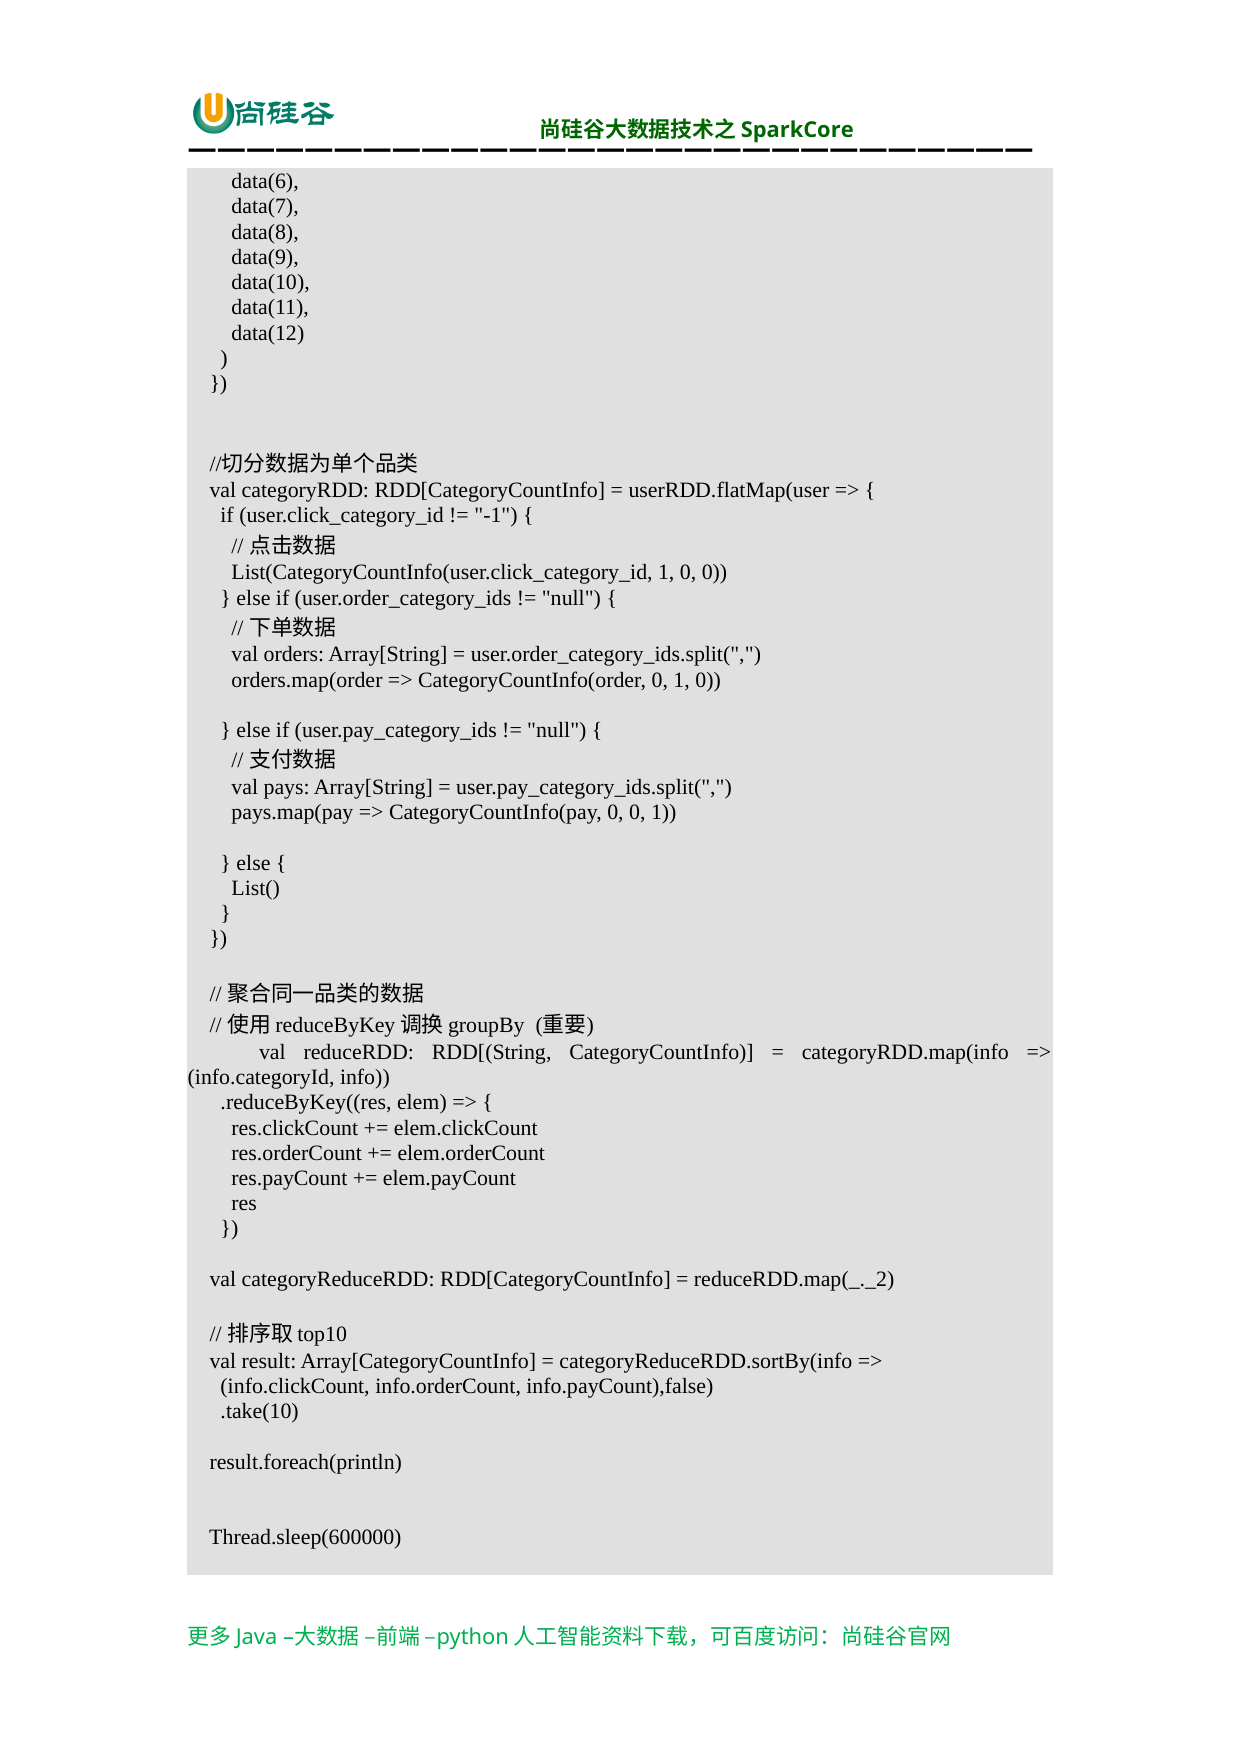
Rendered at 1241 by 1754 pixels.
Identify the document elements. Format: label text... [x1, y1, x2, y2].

text val pays: Array[String] = user.pay_category_ids.split(",") [187, 774, 1053, 799]
text orders.map(order => CategoryCountInfo(order, 0, 1, 0)) [187, 667, 1053, 692]
text List(CategoryCountInfo(user.click_category_id, 1, 0, 0)) [187, 559, 1053, 584]
text data(9), [187, 244, 1053, 269]
text res.payCount += elem.payCount [187, 1165, 1053, 1190]
text }) [187, 925, 1053, 950]
text .take(10) [187, 1398, 1053, 1423]
text .reduceByKey((res, elem) => { [187, 1089, 1053, 1114]
text // 聚合同一品类的数据 [187, 976, 1053, 1007]
text } else if (user.order_category_ids != "null") { [187, 584, 1053, 610]
text (info.clickCount, info.orderCount, info.payCount),false) [187, 1373, 1053, 1398]
text data(7), [187, 193, 1053, 219]
text // 使用reduceByKey调换groupBy (重要) [187, 1007, 1053, 1039]
text val reduceRDD: RDD[(String, CategoryCountInfo)] = categoryRDD.map(info => (info.categoryId, info)) [187, 1039, 1053, 1089]
text ) [187, 345, 1053, 370]
text result.foreach(println) [187, 1449, 1053, 1474]
text data(8), [187, 219, 1053, 244]
text // 下单数据 [187, 610, 1053, 641]
text // 排序取top10 [187, 1316, 1053, 1348]
text } else { [187, 849, 1053, 875]
text res [187, 1190, 1053, 1215]
text val categoryRDD: RDD[CategoryCountInfo] = userRDD.flatMap(user => { [187, 477, 1053, 502]
text data(11), [187, 294, 1053, 319]
text List() [187, 875, 1053, 900]
text } else if (user.pay_category_ids != "null") { [187, 717, 1053, 742]
text if (user.click_category_id != "-1") { [187, 502, 1053, 528]
text } [187, 900, 1053, 925]
text res.orderCount += elem.orderCount [187, 1140, 1053, 1165]
text }) [187, 370, 1053, 395]
text // 支付数据 [187, 742, 1053, 774]
text data(6), [187, 168, 1053, 193]
text }) [187, 1215, 1053, 1241]
text Thread.sleep(600000) [187, 1524, 1053, 1549]
text data(10), [187, 269, 1053, 294]
text // 点击数据 [187, 528, 1053, 559]
text //切分数据为单个品类 [187, 446, 1053, 477]
text val result: Array[CategoryCountInfo] = categoryReduceRDD.sortBy(info => [187, 1348, 1053, 1373]
text pays.map(pay => CategoryCountInfo(pay, 0, 0, 1)) [187, 799, 1053, 824]
text res.clickCount += elem.clickCount [187, 1114, 1053, 1140]
text data(12) [187, 319, 1053, 345]
text val categoryReduceRDD: RDD[CategoryCountInfo] = reduceRDD.map(_._2) [187, 1266, 1053, 1291]
text val orders: Array[String] = user.order_category_ids.split(",") [187, 641, 1053, 667]
